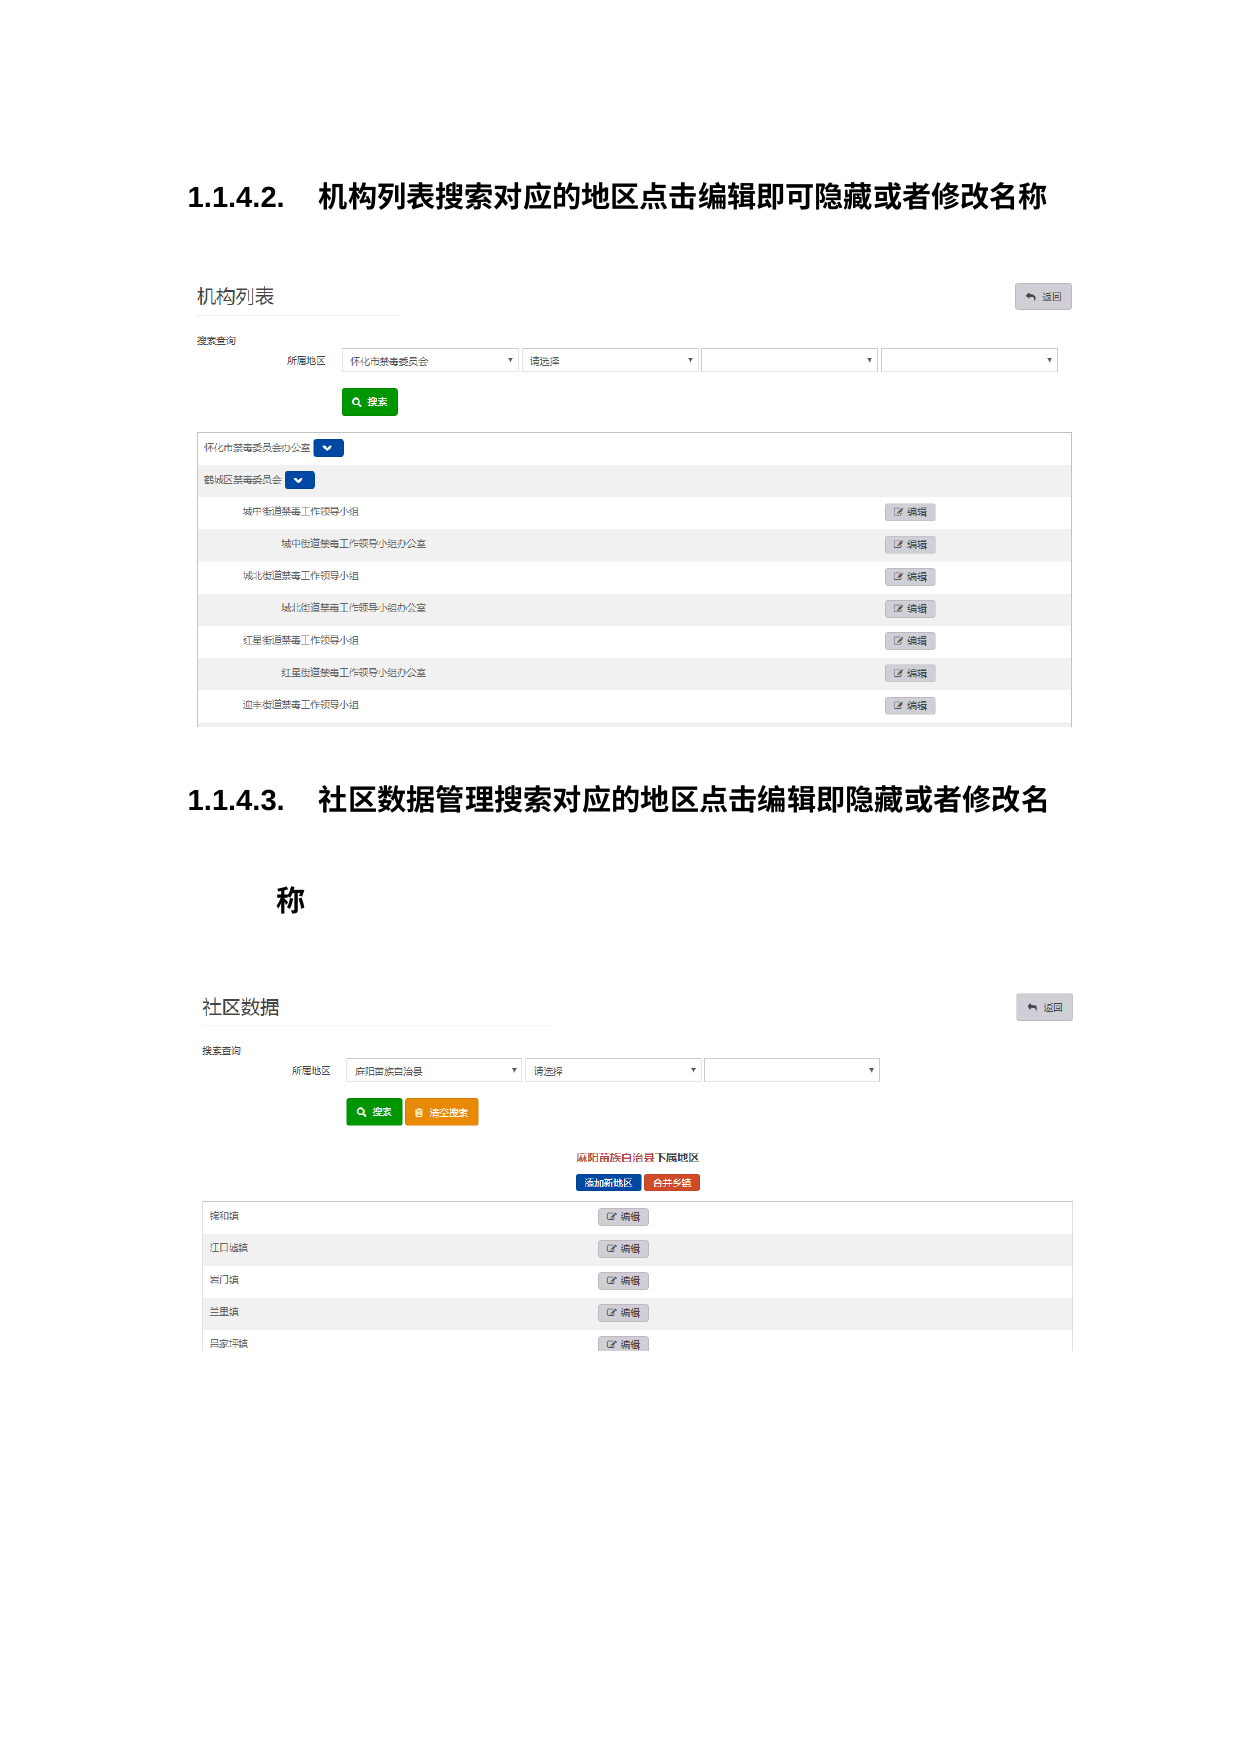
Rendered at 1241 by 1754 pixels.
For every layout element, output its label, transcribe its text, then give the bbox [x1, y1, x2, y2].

subtitle 社区数据管理搜索对应的地区点击编辑即隐藏或者修改名称 [187, 765, 1053, 931]
picture [187, 280, 1087, 727]
picture [187, 985, 1088, 1351]
subtitle 机构列表搜索对应的地区点击编辑即可隐藏或者修改名称 [187, 162, 1053, 227]
